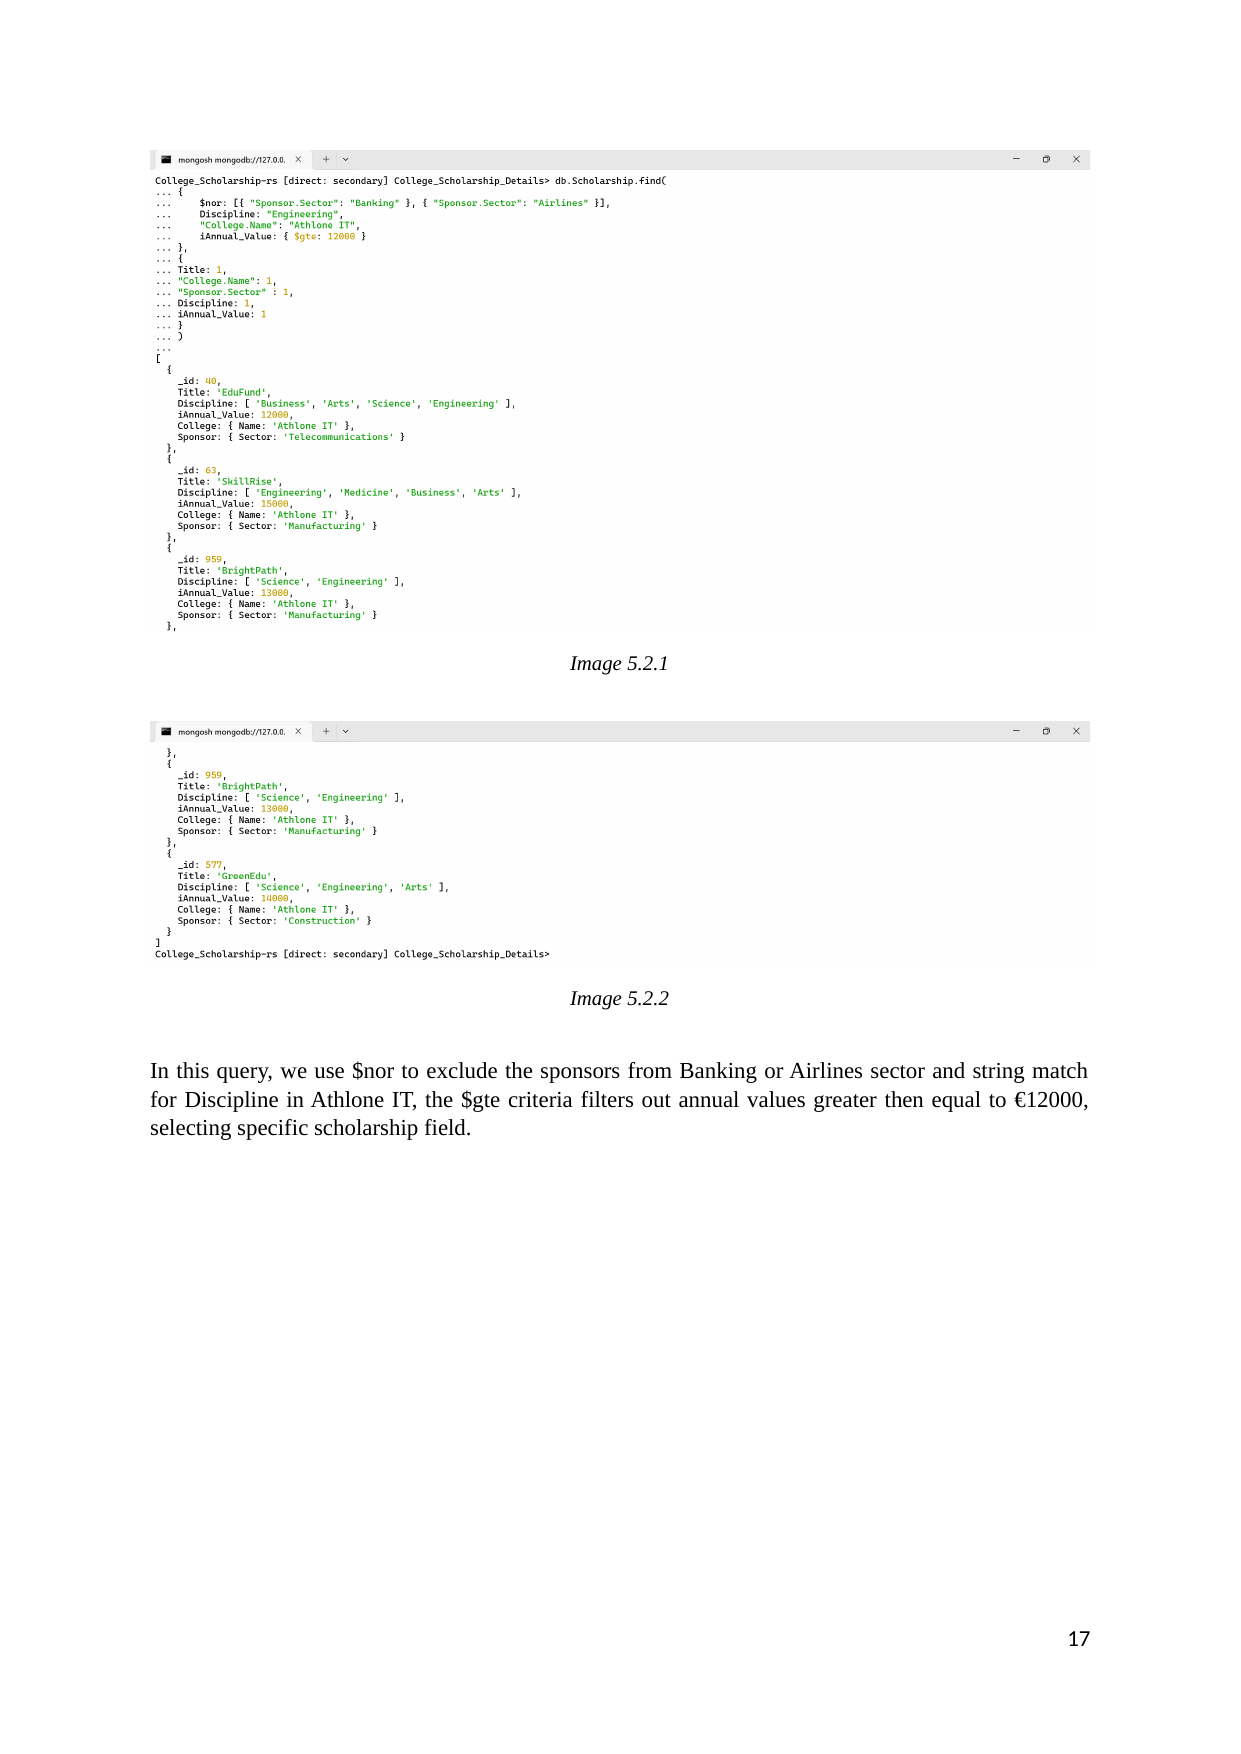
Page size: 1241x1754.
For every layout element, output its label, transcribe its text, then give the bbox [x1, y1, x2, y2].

picture [150, 721, 1091, 968]
picture [150, 150, 1091, 632]
text Image 5.2.1 [150, 651, 1090, 675]
text In this query, we use $nor to exclude the sponsors from Banking or Airlines sector and string match for Discipline in Athlone IT, the $gte criteria filters out annual values greater then equal to €12000, selecting specific scholarship field. [150, 1057, 1090, 1140]
text Image 5.2.2 [150, 986, 1090, 1010]
